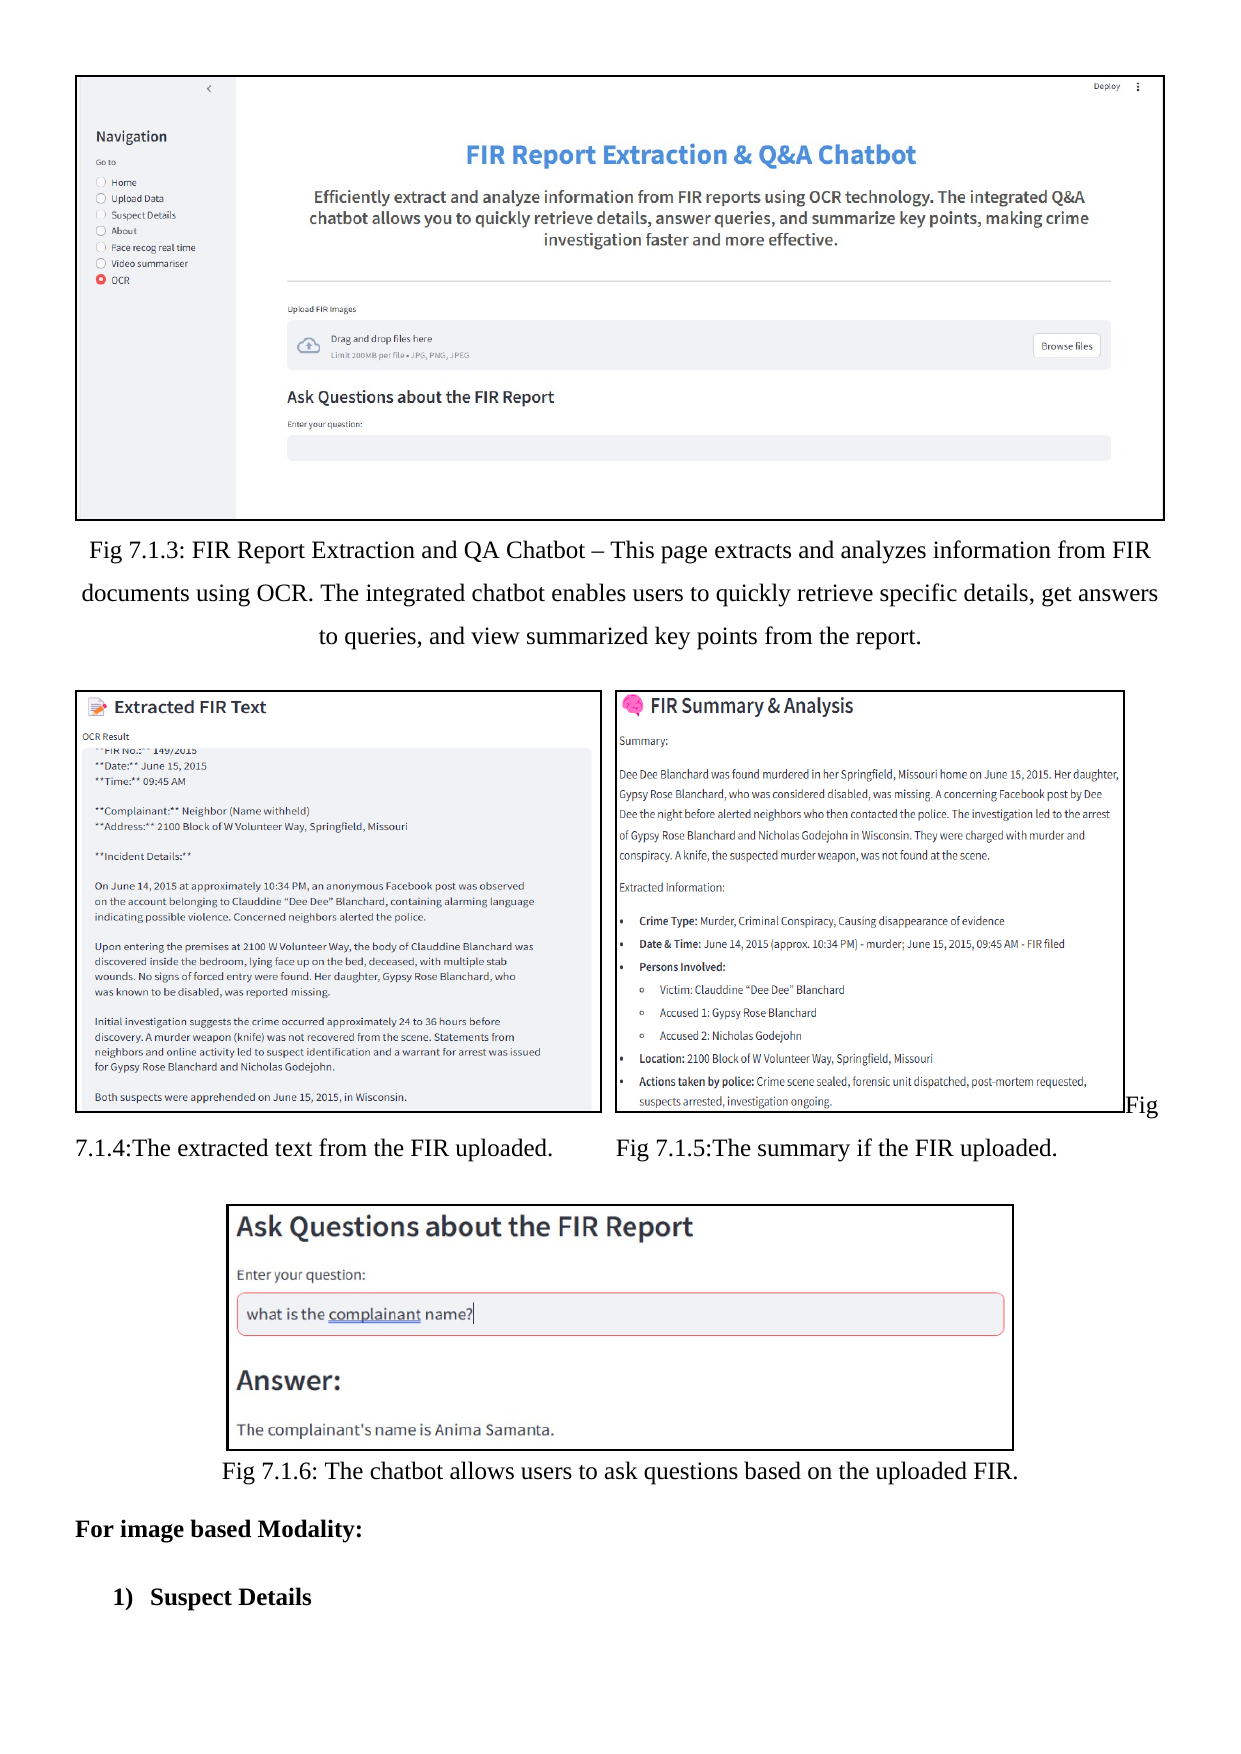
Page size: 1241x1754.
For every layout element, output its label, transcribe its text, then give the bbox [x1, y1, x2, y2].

picture [617, 692, 1123, 1111]
text Fig 7.1.3: FIR Report Extraction and QA Chatbot – This page extracts and analyzes information from FIR documents using OCR. The integrated chatbot enables users to quickly retrieve specific details, get answers to queries, and view summarized key points from the report. [75, 521, 1165, 650]
text For image based Modality: [75, 1514, 1165, 1542]
picture [229, 1206, 1012, 1449]
picture [77, 692, 600, 1111]
list Suspect Details [112, 1582, 1165, 1611]
picture [77, 77, 1163, 519]
